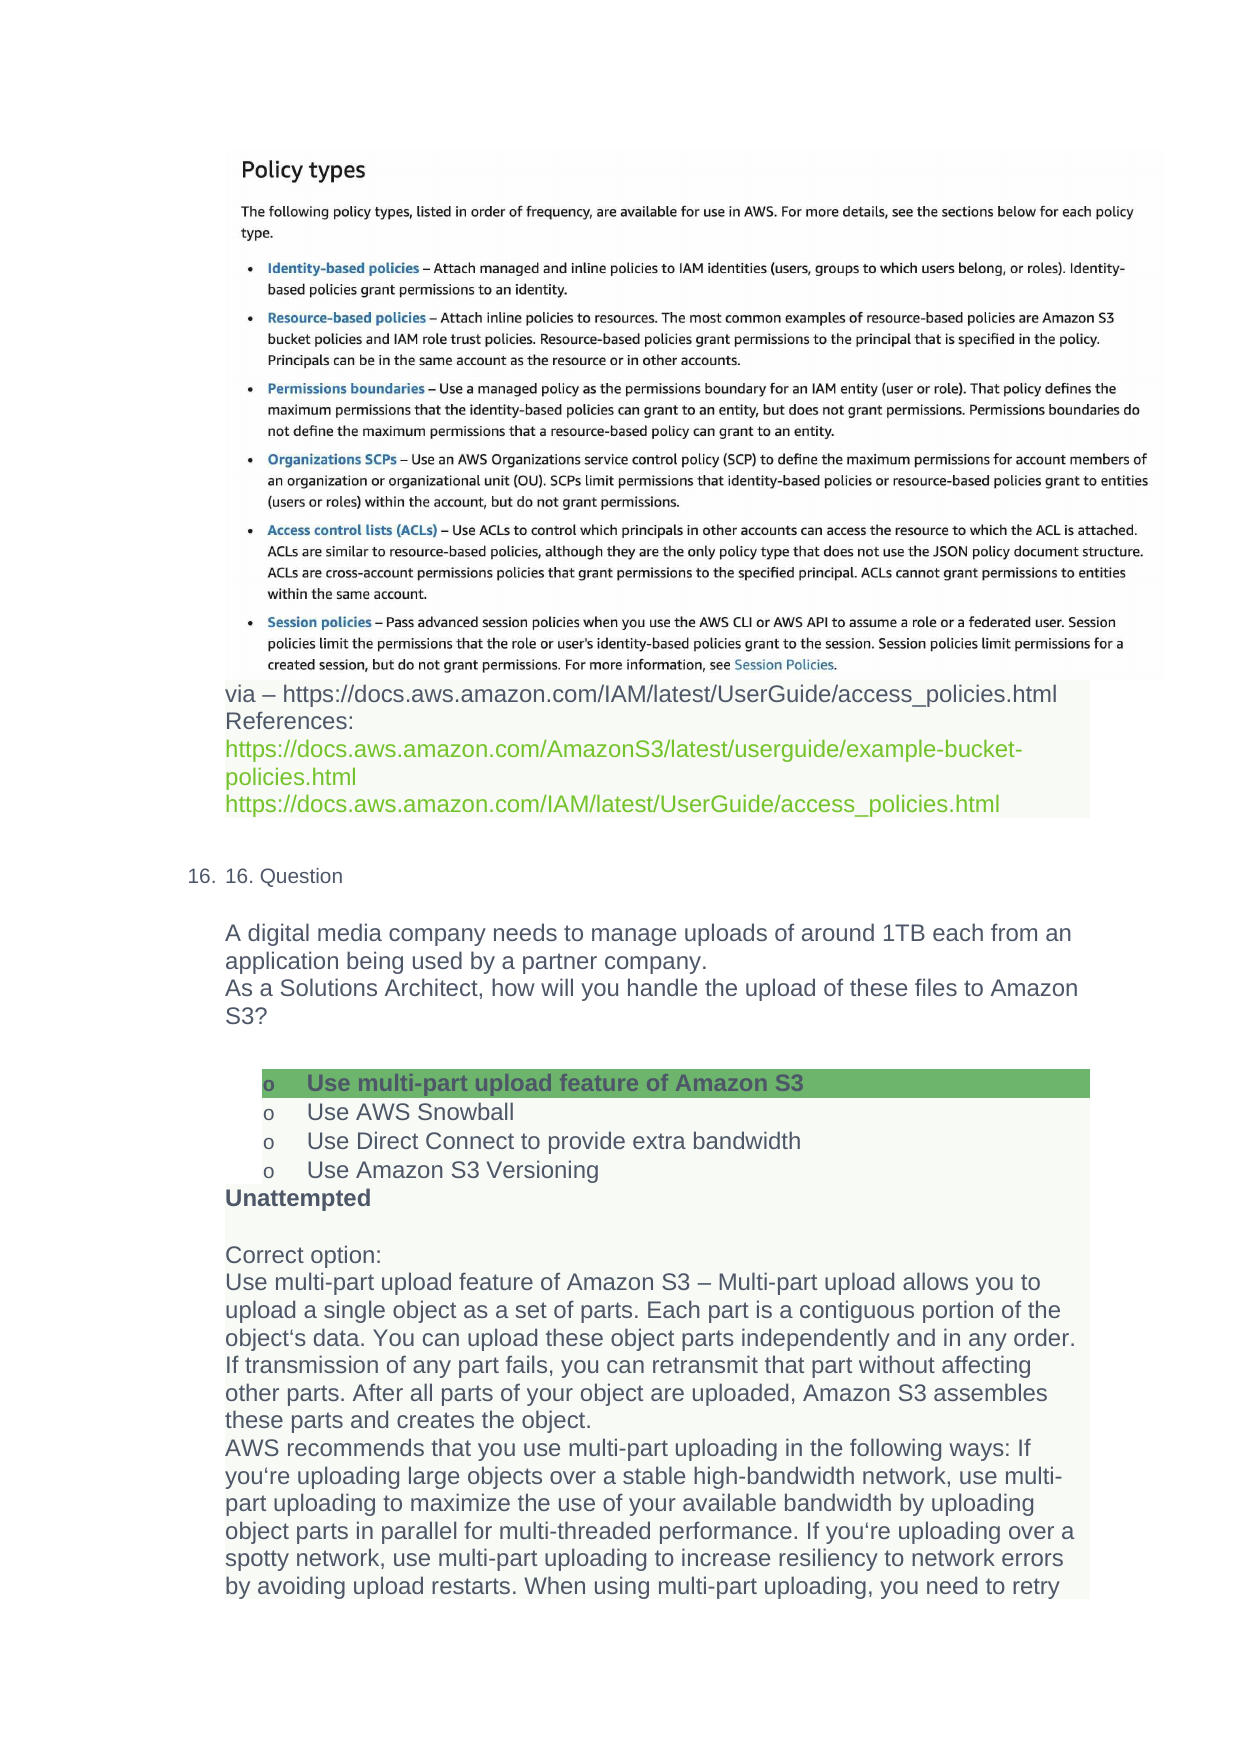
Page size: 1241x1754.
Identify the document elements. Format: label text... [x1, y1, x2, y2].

text via – https://docs.aws.amazon.com/IAM/latest/UserGuide/access_policies.html References: https://docs.aws.amazon.com/AmazonS3/latest/userguide/example-bucket-policies.html https://docs.aws.amazon.com/IAM/latest/UserGuide/access_policies.html [225, 680, 1090, 818]
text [225, 1241, 1090, 1599]
list Use Direct Connect to provide extra bandwidth [262, 1127, 1090, 1156]
list Use AWS Snowball [262, 1098, 1090, 1127]
list Use multi-part upload feature of Amazon S3 [262, 1069, 1090, 1098]
picture [225, 150, 1166, 680]
text A digital media company needs to manage uploads of around 1TB each from an application being used by a partner company. As a Solutions Architect, how will you handle the upload of these files to Amazon S3? [225, 919, 1090, 1029]
subtitle 16. Question [187, 858, 1090, 888]
list Unattempted [225, 1184, 1090, 1241]
list Use Amazon S3 Versioning [262, 1156, 1090, 1184]
